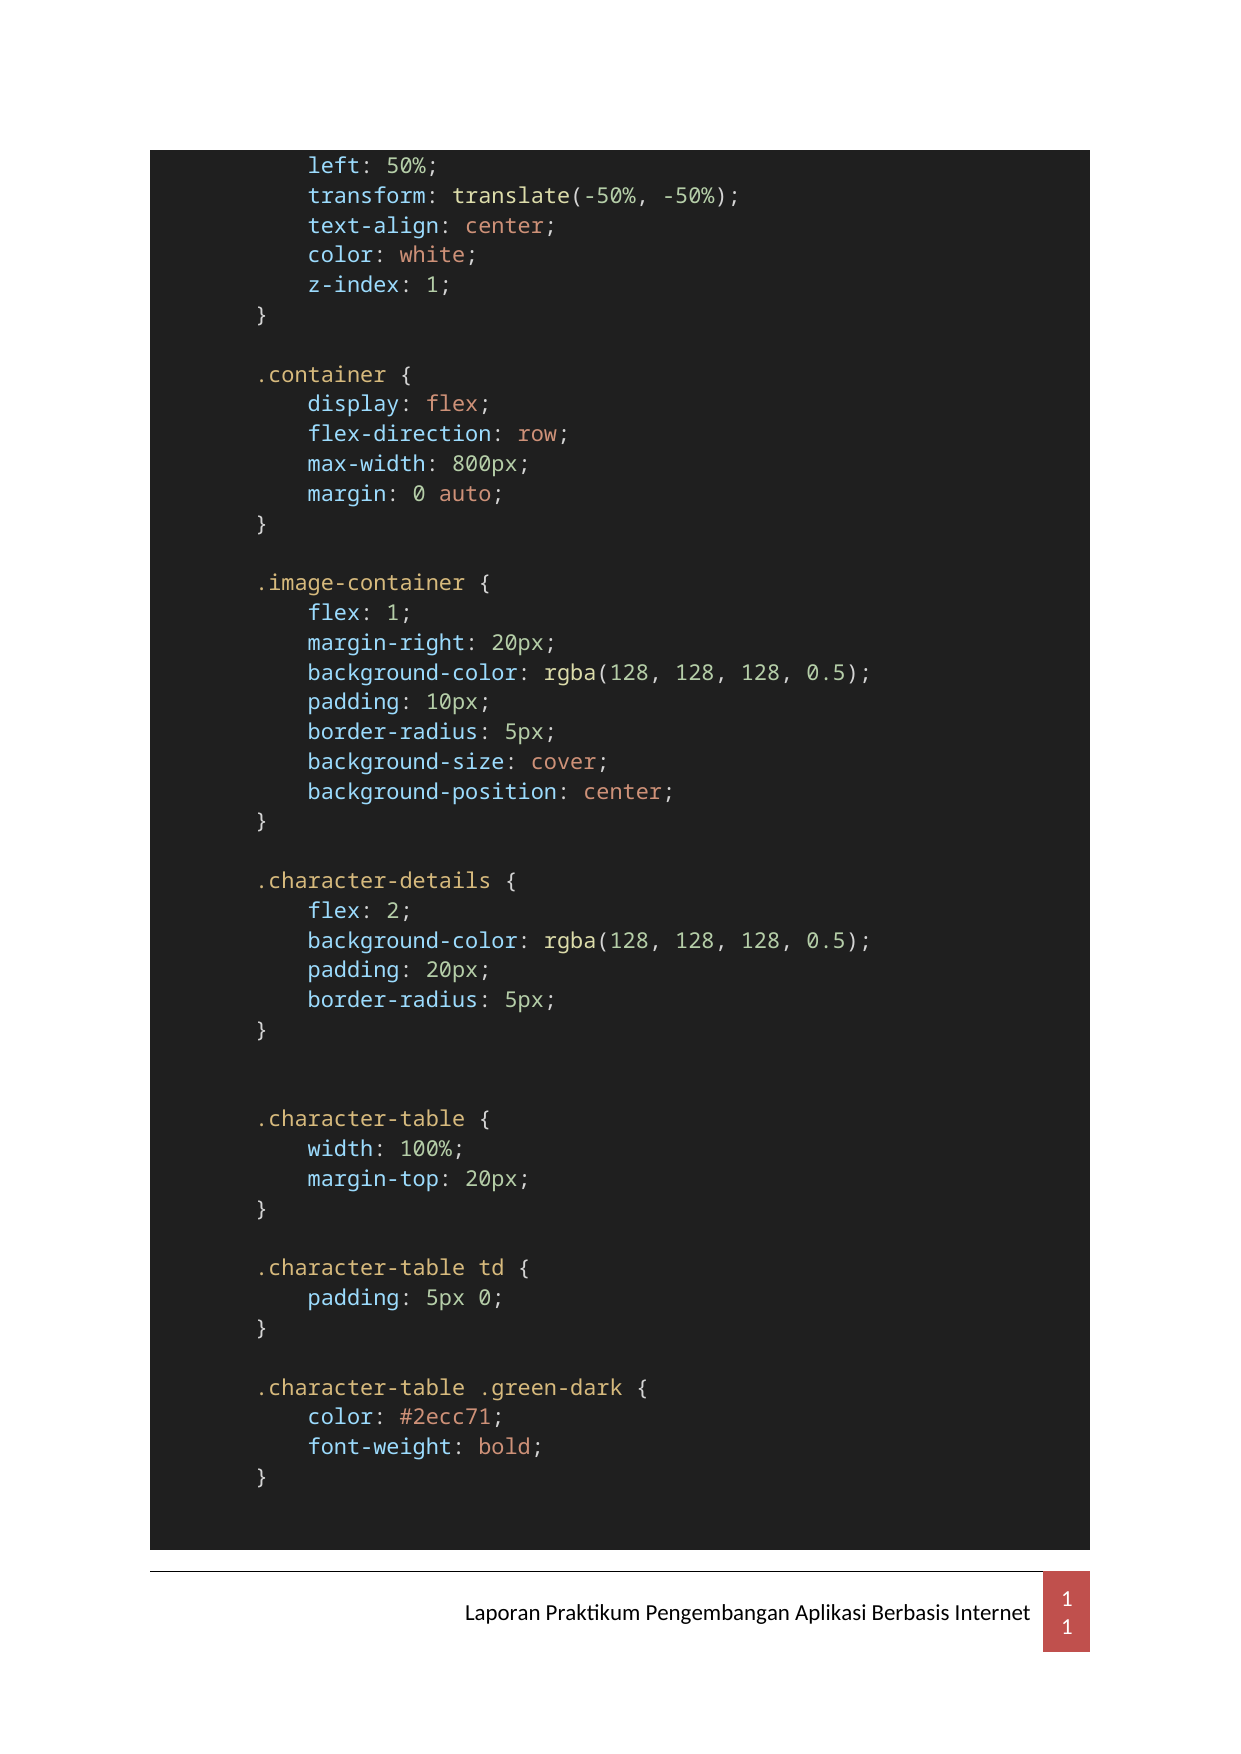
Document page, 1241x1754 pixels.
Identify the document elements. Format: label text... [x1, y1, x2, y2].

text font-weight: bold; [150, 1431, 1090, 1461]
text padding: 20px; [150, 954, 1090, 984]
text padding: 10px; [150, 686, 1090, 716]
text } [150, 1014, 1090, 1044]
text .character-table { [150, 1103, 1090, 1133]
text } [150, 805, 1090, 835]
text background-position: center; [150, 776, 1090, 805]
text left: 50%; [150, 150, 1090, 180]
text } [150, 1193, 1090, 1222]
text background-color: rgba(128, 128, 128, 0.5); [150, 656, 1090, 686]
text width: 100%; [150, 1133, 1090, 1163]
text flex: 2; [150, 895, 1090, 924]
text } [150, 299, 1090, 329]
text margin-top: 20px; [150, 1163, 1090, 1193]
text margin-right: 20px; [150, 627, 1090, 656]
text .character-details { [150, 865, 1090, 895]
text } [150, 1312, 1090, 1342]
text border-radius: 5px; [150, 984, 1090, 1014]
text color: white; [150, 239, 1090, 269]
text text-align: center; [150, 209, 1090, 239]
text .container { [150, 358, 1090, 388]
text margin: 0 auto; [150, 478, 1090, 507]
text display: flex; [150, 388, 1090, 418]
text color: #2ecc71; [150, 1401, 1090, 1431]
text } [150, 507, 1090, 537]
text border-radius: 5px; [150, 716, 1090, 746]
text } [150, 1461, 1090, 1491]
text background-size: cover; [150, 746, 1090, 776]
text flex-direction: row; [150, 418, 1090, 448]
text transform: translate(-50%, -50%); [150, 180, 1090, 209]
text flex: 1; [150, 597, 1090, 627]
text z-index: 1; [150, 269, 1090, 299]
text .character-table td { [150, 1252, 1090, 1282]
text background-color: rgba(128, 128, 128, 0.5); [150, 924, 1090, 954]
text .character-table .green-dark { [150, 1371, 1090, 1401]
text max-width: 800px; [150, 448, 1090, 478]
text .image-container { [150, 567, 1090, 597]
text padding: 5px 0; [150, 1282, 1090, 1312]
